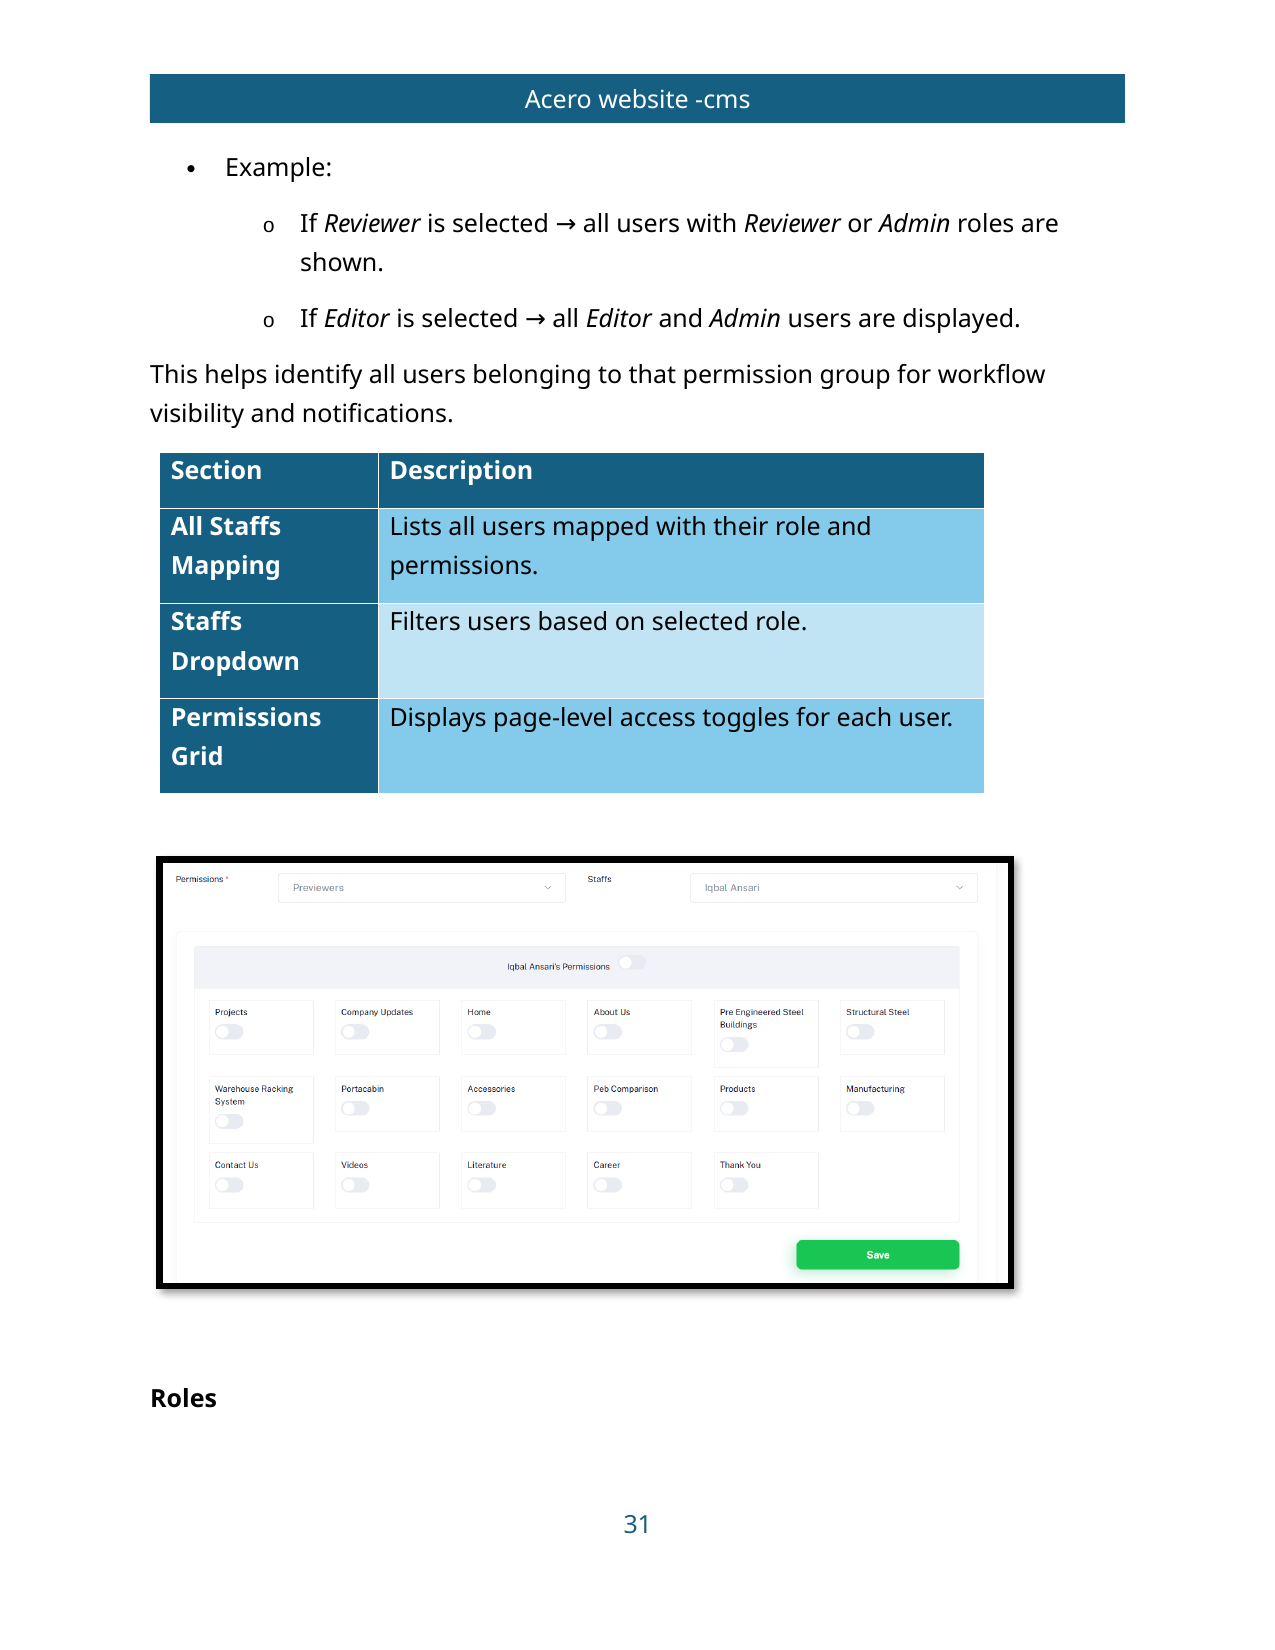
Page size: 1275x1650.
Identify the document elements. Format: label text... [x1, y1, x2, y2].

table_cell All Staffs Mapping [160, 509, 378, 603]
picture [163, 863, 1008, 1283]
table_header Description [379, 453, 984, 508]
table_cell Permissions Grid [160, 699, 378, 793]
list If Reviewer is selected → all users with Reviewer or Admin roles are shown. [262, 206, 1125, 279]
table_cell Lists all users mapped with their role and permissions. [379, 509, 984, 603]
list Example: [187, 150, 1125, 184]
text Roles [150, 1381, 1125, 1415]
table_header Section [160, 453, 378, 508]
list If Editor is selected → all Editor and Admin users are displayed. [262, 301, 1125, 335]
table_cell Displays page-level access toggles for each user. [379, 699, 984, 793]
table_cell Filters users based on selected role. [379, 604, 984, 698]
table_cell Staffs Dropdown [160, 604, 378, 698]
text This helps identify all users belonging to that permission group for workflow visibility and notifications. [150, 357, 1125, 430]
